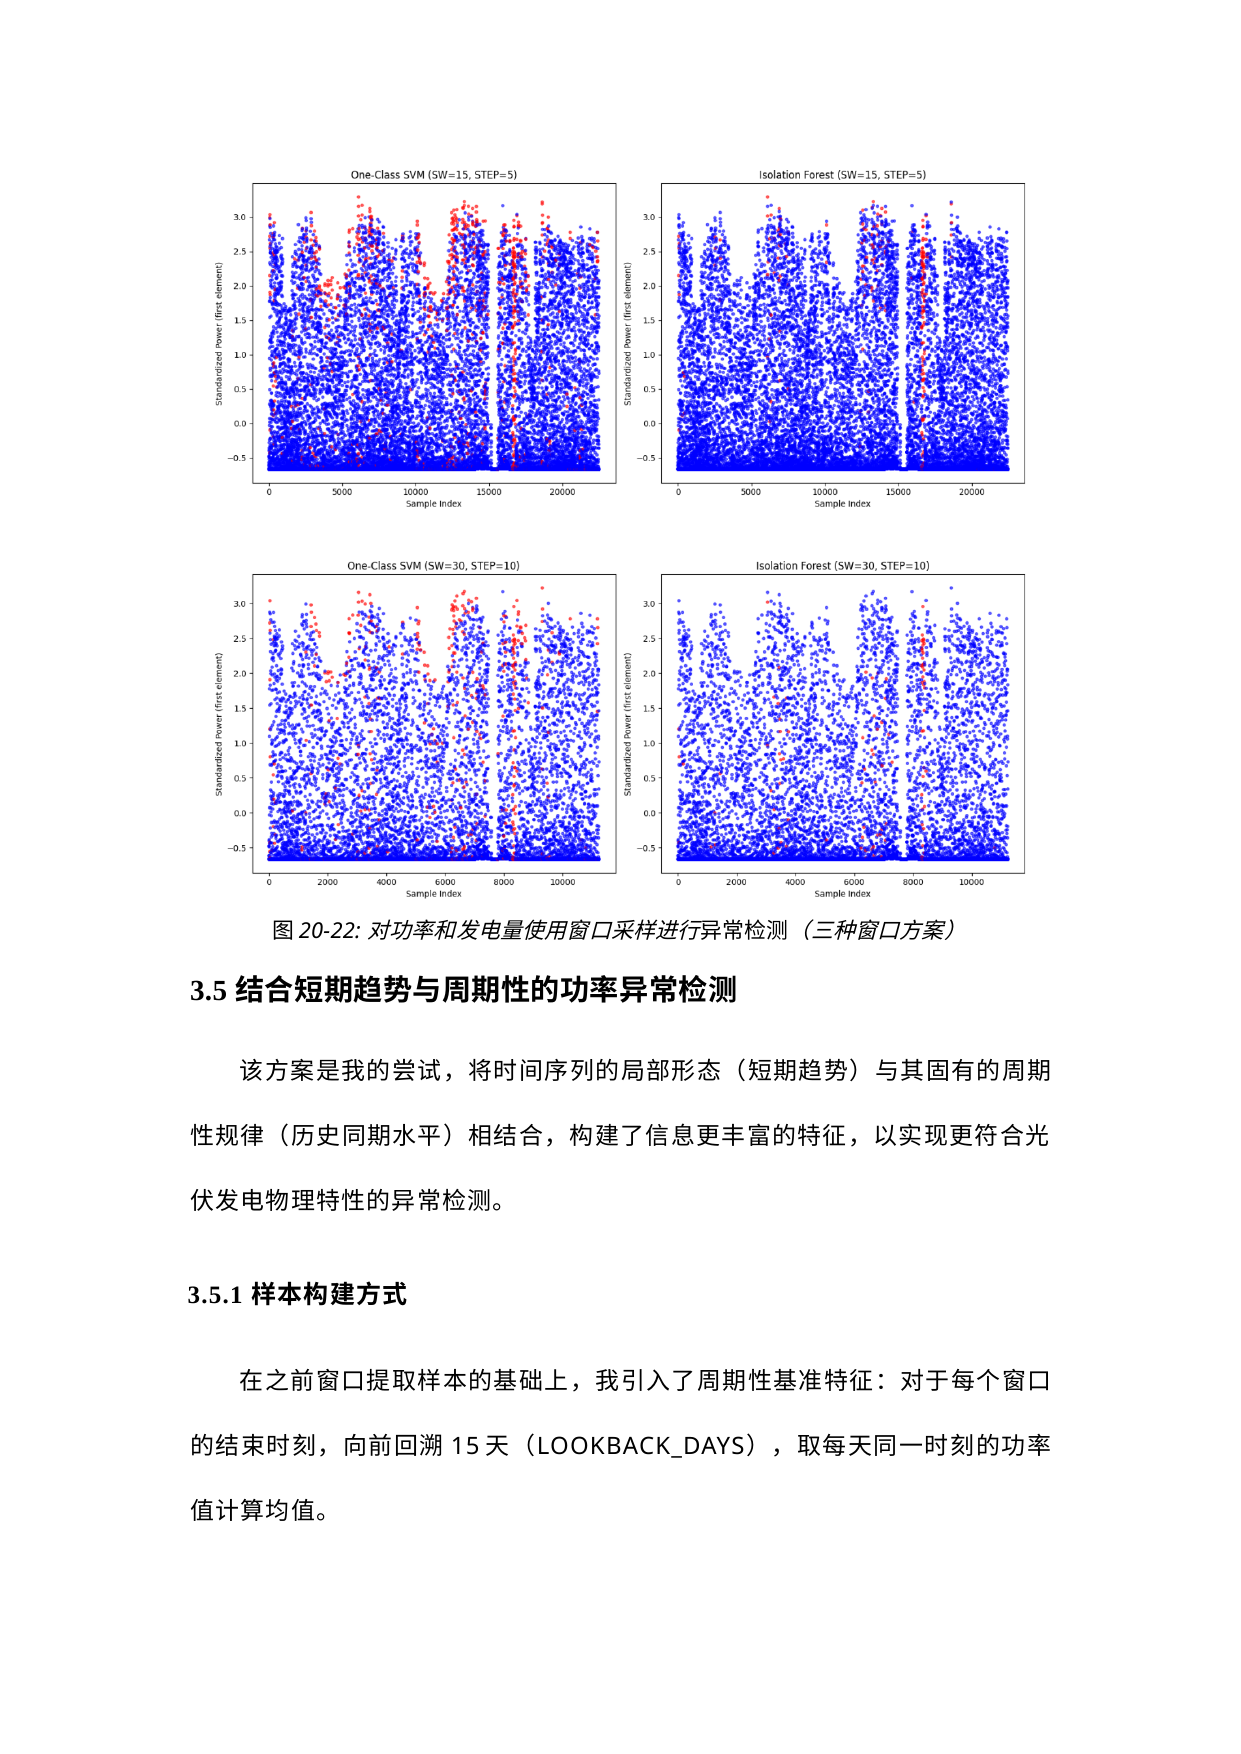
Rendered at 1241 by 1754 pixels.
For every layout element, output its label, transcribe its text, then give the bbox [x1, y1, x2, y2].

picture [206, 162, 1033, 517]
text 图20-22: 对功率和发电量使用窗口采样进行异常检测（三种窗口方案） [187, 913, 1053, 945]
text 该方案是我的尝试，将时间序列的局部形态（短期趋势）与其固有的周期性规律（历史同期水平）相结合，构建了信息更丰富的特征，以实现更符合光伏发电物理特性的异常检测。 [190, 1036, 1052, 1231]
text 3.5.1 样本构建方式 [187, 1261, 1051, 1326]
text 3.5 结合短期趋势与周期性的功率异常检测 [190, 955, 1053, 1020]
picture [206, 552, 1033, 907]
text 在之前窗口提取样本的基础上，我引入了周期性基准特征：对于每个窗口的结束时刻，向前回溯15天（LOOKBACK_DAYS），取每天同一时刻的功率值计算均值。 [190, 1346, 1052, 1541]
